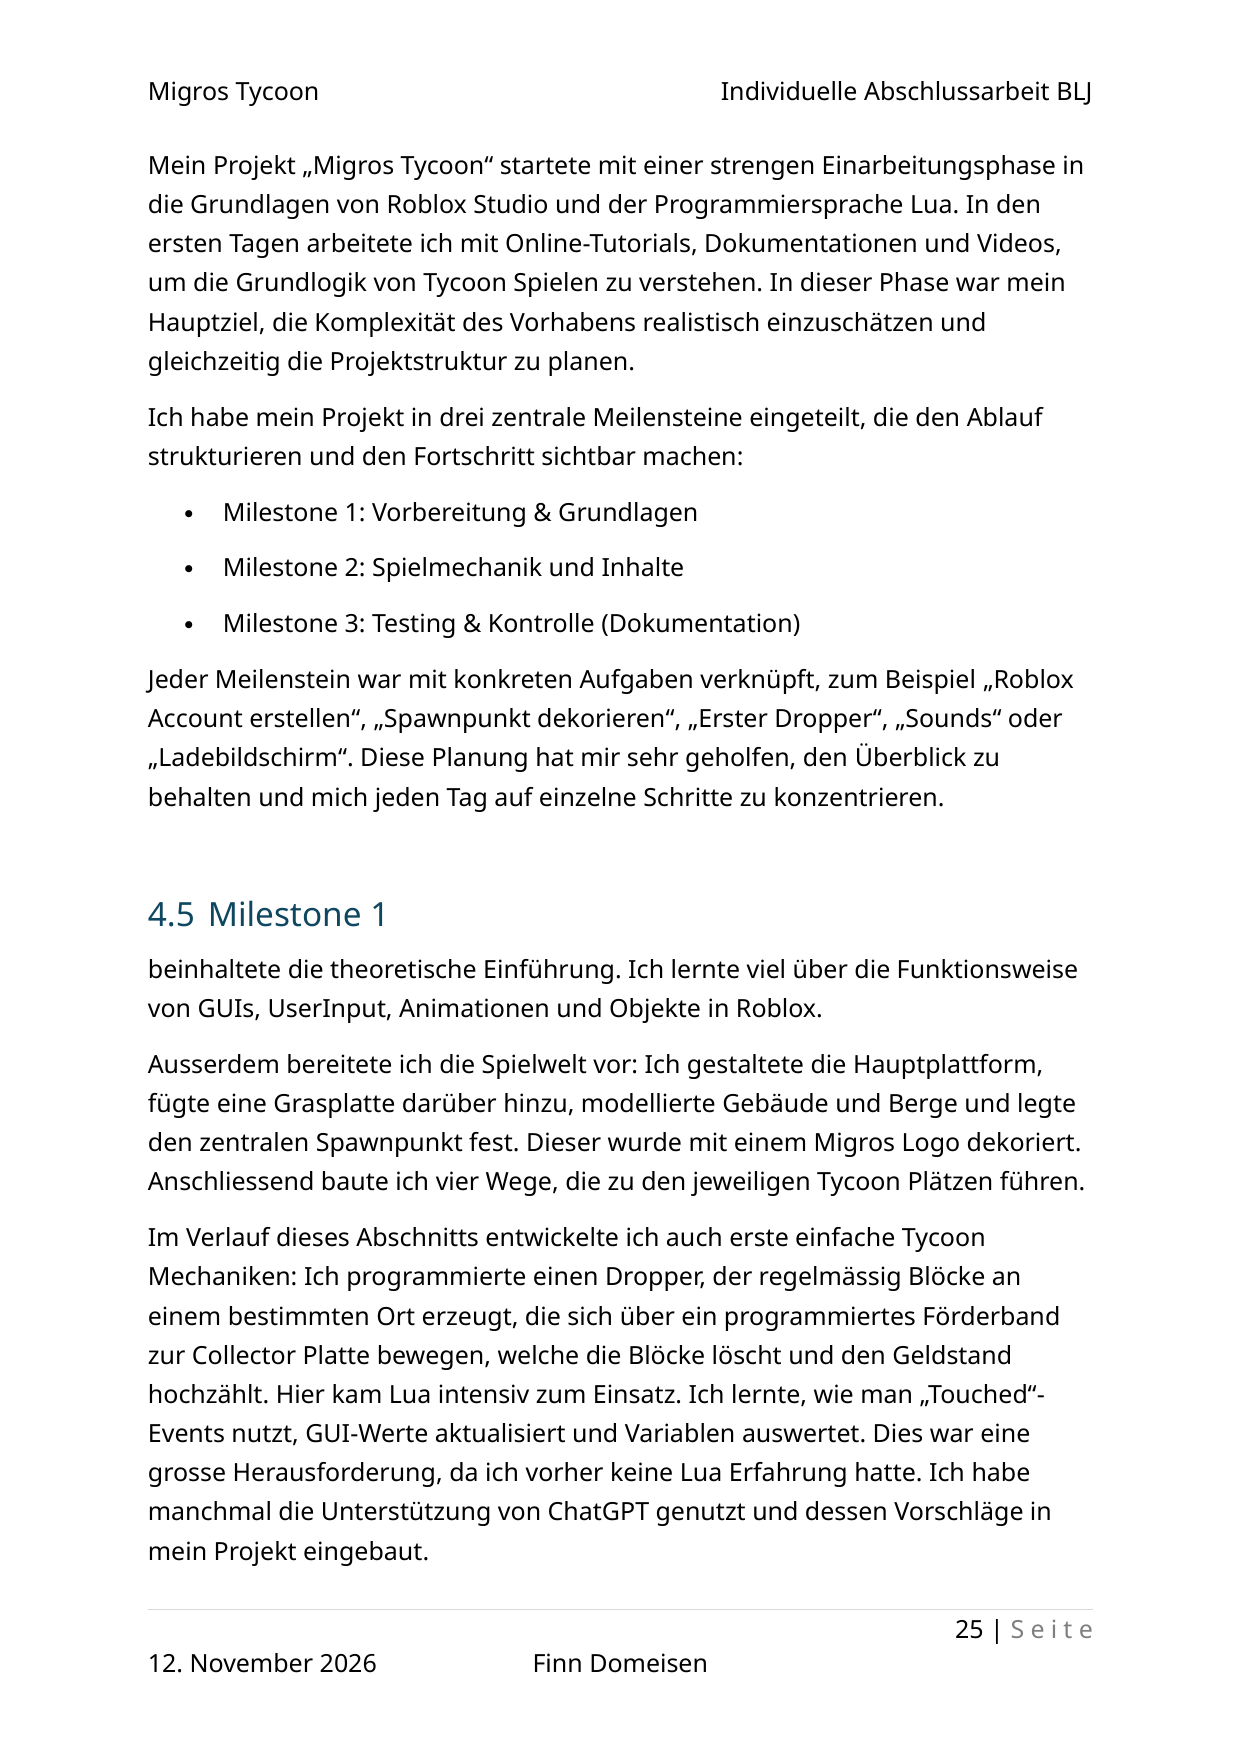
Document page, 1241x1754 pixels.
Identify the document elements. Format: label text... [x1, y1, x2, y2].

text beinhaltete die theoretische Einführung. Ich lernte viel über die Funktionsweise von GUIs, UserInput, Animationen und Objekte in Roblox. [148, 951, 1093, 1025]
text Ich habe mein Projekt in drei zentrale Meilensteine eingeteilt, die den Ablauf strukturieren und den Fortschritt sichtbar machen: [148, 399, 1093, 472]
subtitle Milestone 1 [148, 891, 1093, 936]
list Milestone 3: Testing & Kontrolle (Dokumentation) [185, 606, 1093, 640]
text Im Verlauf dieses Abschnitts entwickelte ich auch erste einfache Tycoon Mechaniken: Ich programmierte einen Dropper, der regelmässig Blöcke an einem bestimmten Ort erzeugt, die sich über ein programmiertes Förderband zur Collector Platte bewegen, welche die Blöcke löscht und den Geldstand hochzählt. Hier kam Lua intensiv zum Einsatz. Ich lernte, wie man „Touched“-Events nutzt, GUI-Werte aktualisiert und Variablen auswertet. Dies war eine grosse Herausforderung, da ich vorher keine Lua Erfahrung hatte. Ich habe manchmal die Unterstützung von ChatGPT genutzt und dessen Vorschläge in mein Projekt eingebaut. [148, 1220, 1093, 1567]
text Jeder Meilenstein war mit konkreten Aufgaben verknüpft, zum Beispiel „Roblox Account erstellen“, „Spawnpunkt dekorieren“, „Erster Dropper“, „Sounds“ oder „Ladebildschirm“. Diese Planung hat mir sehr geholfen, den Überblick zu behalten und mich jeden Tag auf einzelne Schritte zu konzentrieren. [148, 662, 1093, 813]
list Milestone 1: Vorbereitung & Grundlagen [185, 494, 1093, 528]
text Ausserdem bereitete ich die Spielwelt vor: Ich gestaltete die Hauptplattform, fügte eine Grasplatte darüber hinzu, modellierte Gebäude und Berge und legte den zentralen Spawnpunkt fest. Dieser wurde mit einem Migros Logo dekoriert. Anschliessend baute ich vier Wege, die zu den jeweiligen Tycoon Plätzen führen. [148, 1046, 1093, 1198]
text Mein Projekt „Migros Tycoon“ startete mit einer strengen Einarbeitungsphase in die Grundlagen von Roblox Studio und der Programmiersprache Lua. In den ersten Tagen arbeitete ich mit Online-Tutorials, Dokumentationen und Videos, um die Grundlogik von Tycoon Spielen zu verstehen. In dieser Phase war mein Hauptziel, die Komplexität des Vorhabens realistisch einzuschätzen und gleichzeitig die Projektstruktur zu planen. [148, 148, 1093, 377]
list Milestone 2: Spielmechanik und Inhalte [185, 550, 1093, 584]
